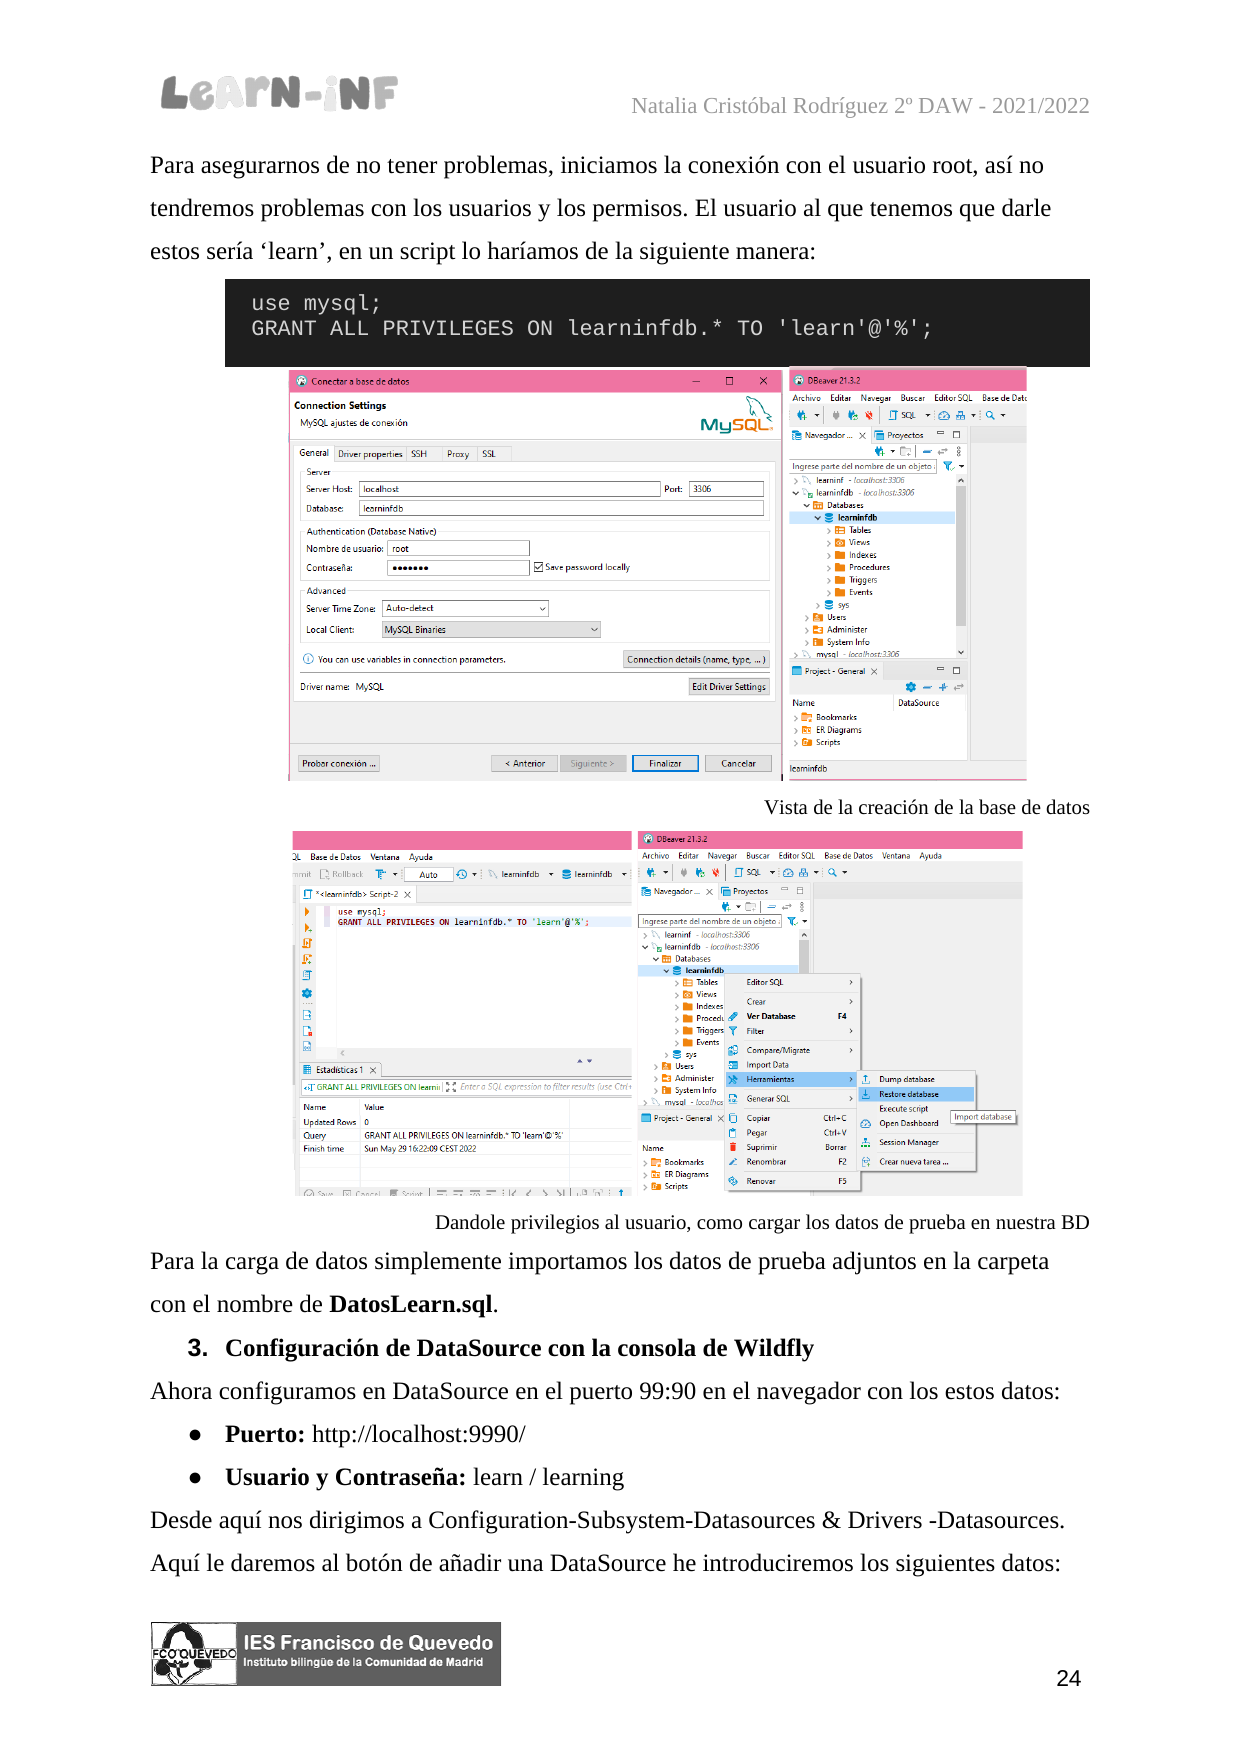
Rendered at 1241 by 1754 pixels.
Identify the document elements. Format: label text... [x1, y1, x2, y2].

text Vista de la creación de la base de datos [150, 795, 1090, 819]
text Para asegurarnos de no tener problemas, iniciamos la conexión con el usuario root, así no tendremos problemas con los usuarios y los permisos. El usuario al que tenemos que darle estos sería ‘learn’, en un script lo haríamos de la siguiente manera: [150, 150, 1090, 265]
picture [637, 831, 1023, 1196]
list Usuario y Contraseña: learn / learning [187, 1462, 1090, 1491]
text Dandole privilegios al usuario, como cargar los datos de prueba en nuestra BD [150, 1210, 1090, 1234]
text use mysql; [225, 292, 1090, 317]
text GRANT ALL PRIVILEGES ON learninfdb.* TO 'learn'@'%'; [225, 317, 1090, 342]
picture [159, 58, 415, 114]
list Puerto: http://localhost:9990/ [187, 1419, 1090, 1448]
text Para la carga de datos simplemente importamos los datos de prueba adjuntos en la carpeta con el nombre de DatosLearn.sql. [150, 1246, 1090, 1318]
picture [288, 370, 783, 781]
picture [150, 1621, 502, 1687]
list Configuración de DataSource con la consola de Wildfly [187, 1333, 1090, 1361]
text Desde aquí nos dirigimos a Configuration-Subsystem-Datasources & Drivers -Datasources. [150, 1505, 1090, 1534]
picture [789, 366, 1027, 781]
picture [292, 831, 632, 1196]
text Aquí le daremos al botón de añadir una DataSource he introduciremos los siguientes datos: [150, 1548, 1090, 1577]
text Ahora configuramos en DataSource en el puerto 99:90 en el navegador con los estos datos: [150, 1376, 1090, 1404]
